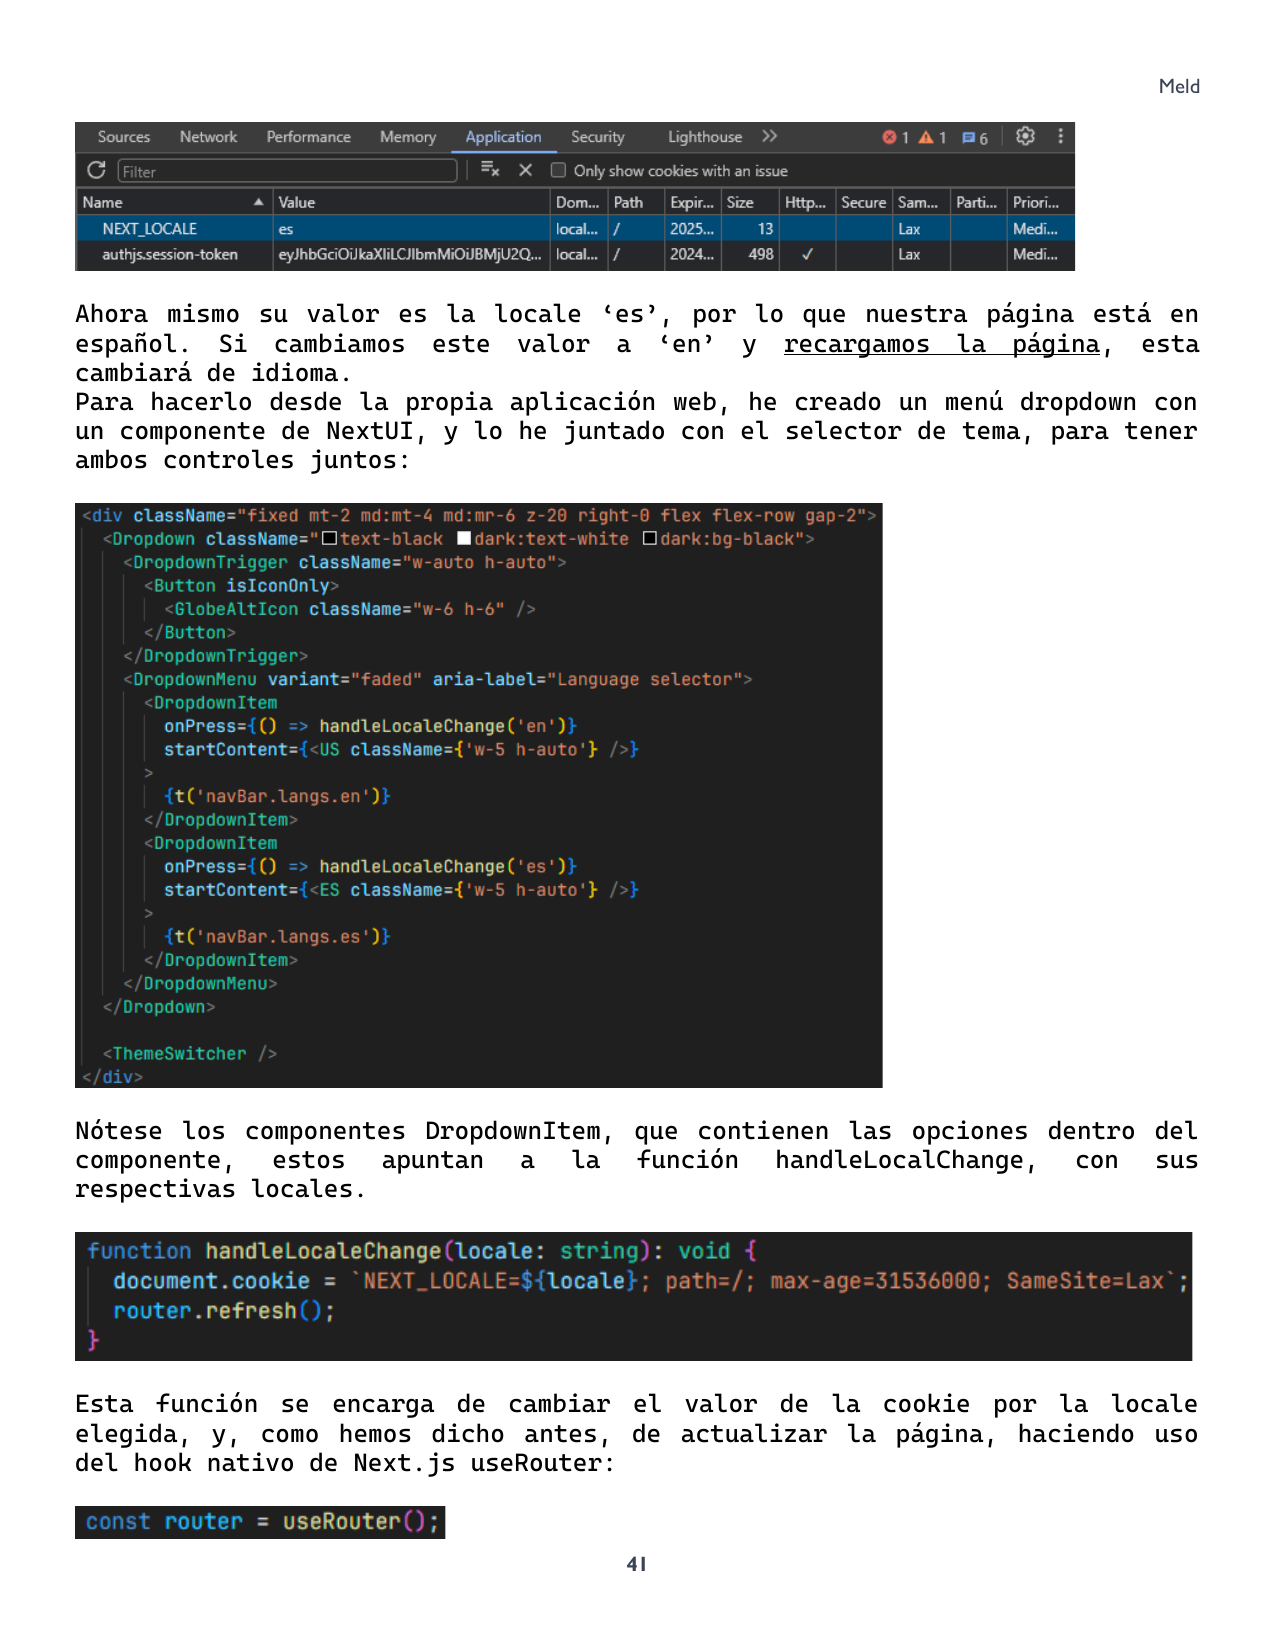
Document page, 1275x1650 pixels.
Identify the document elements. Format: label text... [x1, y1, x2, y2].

picture [75, 503, 883, 1088]
picture [75, 122, 1075, 271]
text Para hacerlo desde la propia aplicación web, he creado un menú dropdown con un componente de NextUI, y lo he juntado con el selector de tema, para tener ambos controles juntos: [75, 387, 1200, 474]
text Nótese los componentes DropdownItem, que contienen las opciones dentro del componente, estos apuntan a la función handleLocalChange, con sus respectivas locales. [75, 1116, 1200, 1203]
text Ahora mismo su valor es la locale ‘es’, por lo que nuestra página está en español. Si cambiamos este valor a ‘en’ y recargamos la página, esta cambiará de idioma. [75, 300, 1200, 387]
picture [75, 1232, 1193, 1361]
text Esta función se encarga de cambiar el valor de la cookie por la locale elegida, y, como hemos dicho antes, de actualizar la página, haciendo uso del hook nativo de Next.js useRouter: [75, 1390, 1200, 1477]
picture [75, 1506, 446, 1539]
